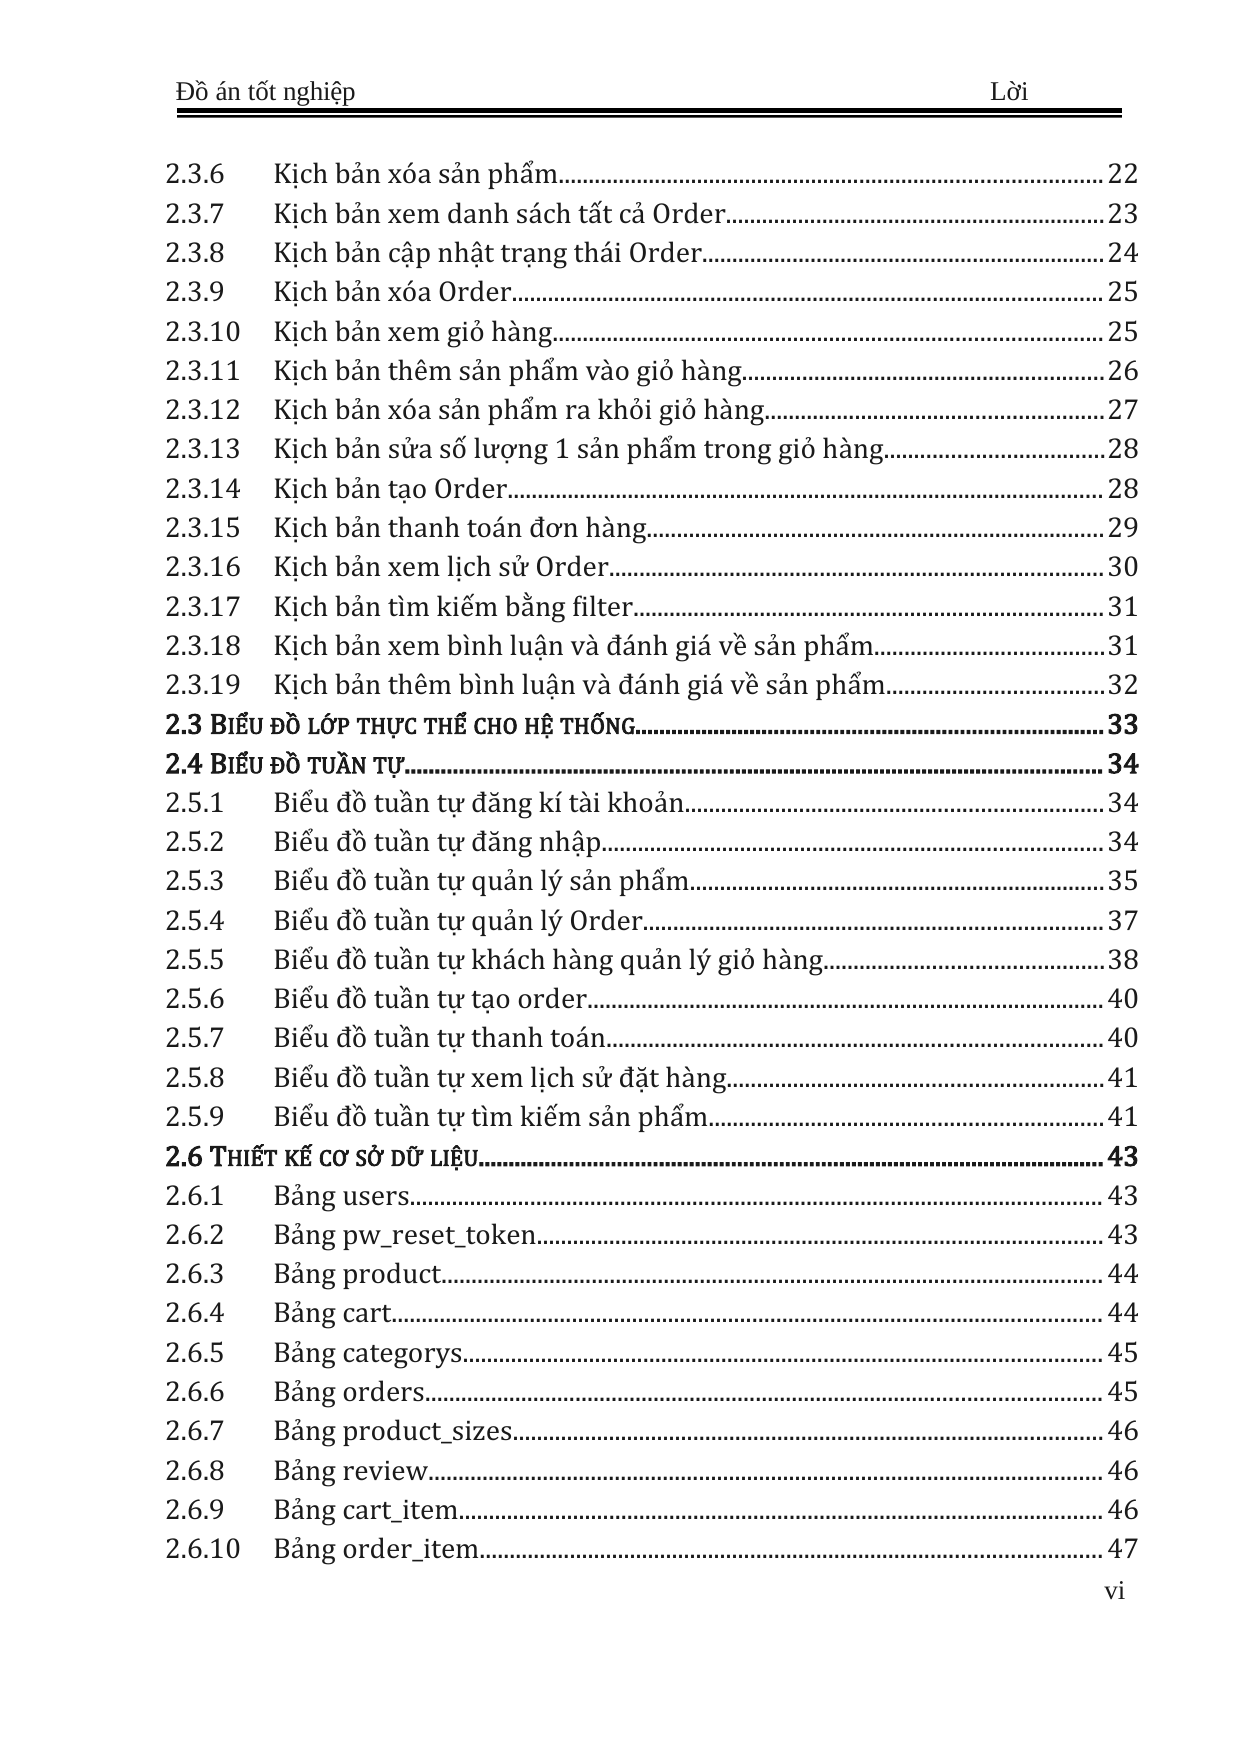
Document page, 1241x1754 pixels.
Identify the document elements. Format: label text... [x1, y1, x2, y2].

text 2.3.13 Kịch bản sửa số lượng 1 sản phẩm trong giỏ hàng 28 [164, 431, 1227, 465]
text 2.5.7 Biểu đồ tuần tự thanh toán 40 [164, 1020, 1227, 1054]
text 2.5.9 Biểu đồ tuần tự tìm kiếm sản phẩm 41 [164, 1099, 1227, 1133]
text 2.3.12 Kịch bản xóa sản phẩm ra khỏi giỏ hàng 27 [164, 392, 1227, 426]
text 2.3.16 Kịch bản xem lịch sử Order 30 [164, 549, 1227, 583]
text 2.6.3 Bảng product 44 [164, 1256, 1227, 1290]
text 2.6.1 Bảng users 43 [164, 1177, 1227, 1211]
text 2.6.4 Bảng cart 44 [164, 1295, 1227, 1329]
text 2.3.9 Kịch bản xóa Order 25 [164, 274, 1227, 308]
text 2.3 Biểu đồ lớp thực thể cho hệ thống 33 [164, 706, 1227, 740]
text 2.6.9 Bảng cart_item 46 [164, 1491, 1227, 1526]
text 2.5.1 Biểu đồ tuần tự đăng kí tài khoản 34 [164, 784, 1227, 819]
text 2.3.6 Kịch bản xóa sản phẩm 22 [164, 156, 1227, 190]
text 2.6.8 Bảng review 46 [164, 1452, 1227, 1486]
text 2.3.11 Kịch bản thêm sản phẩm vào giỏ hàng 26 [164, 353, 1227, 387]
text 2.3.19 Kịch bản thêm bình luận và đánh giá về sản phẩm 32 [164, 667, 1227, 701]
text 2.5.3 Biểu đồ tuần tự quản lý sản phẩm 35 [164, 863, 1227, 897]
text 2.6.6 Bảng orders 45 [164, 1374, 1227, 1408]
text 2.6.2 Bảng pw_reset_token 43 [164, 1217, 1227, 1251]
text 2.6.7 Bảng product_sizes 46 [164, 1413, 1227, 1447]
text 2.3.15 Kịch bản thanh toán đơn hàng 29 [164, 510, 1227, 544]
text 2.5.6 Biểu đồ tuần tự tạo order 40 [164, 981, 1227, 1015]
text 2.3.8 Kịch bản cập nhật trạng thái Order 24 [164, 235, 1227, 269]
text 2.3.17 Kịch bản tìm kiếm bằng filter 31 [164, 588, 1227, 622]
text 2.3.14 Kịch bản tạo Order 28 [164, 470, 1227, 504]
text 2.4 Biểu đồ tuần tự 34 [164, 745, 1227, 779]
text 2.3.10 Kịch bản xem giỏ hàng 25 [164, 313, 1227, 347]
text 2.6 Thiết kế cơ sở dữ liệu 43 [164, 1138, 1227, 1172]
text 2.5.2 Biểu đồ tuần tự đăng nhập 34 [164, 824, 1227, 858]
text 2.3.7 Kịch bản xem danh sách tất cả Order 23 [164, 196, 1227, 230]
text 2.5.4 Biểu đồ tuần tự quản lý Order 37 [164, 902, 1227, 937]
text 2.6.5 Bảng categorys 45 [164, 1334, 1227, 1368]
text 2.3.18 Kịch bản xem bình luận và đánh giá về sản phẩm 31 [164, 627, 1227, 662]
text 2.5.5 Biểu đồ tuần tự khách hàng quản lý giỏ hàng 38 [164, 942, 1227, 976]
text 2.5.8 Biểu đồ tuần tự xem lịch sử đặt hàng 41 [164, 1059, 1227, 1094]
text 2.6.10 Bảng order_item 47 [164, 1531, 1227, 1565]
